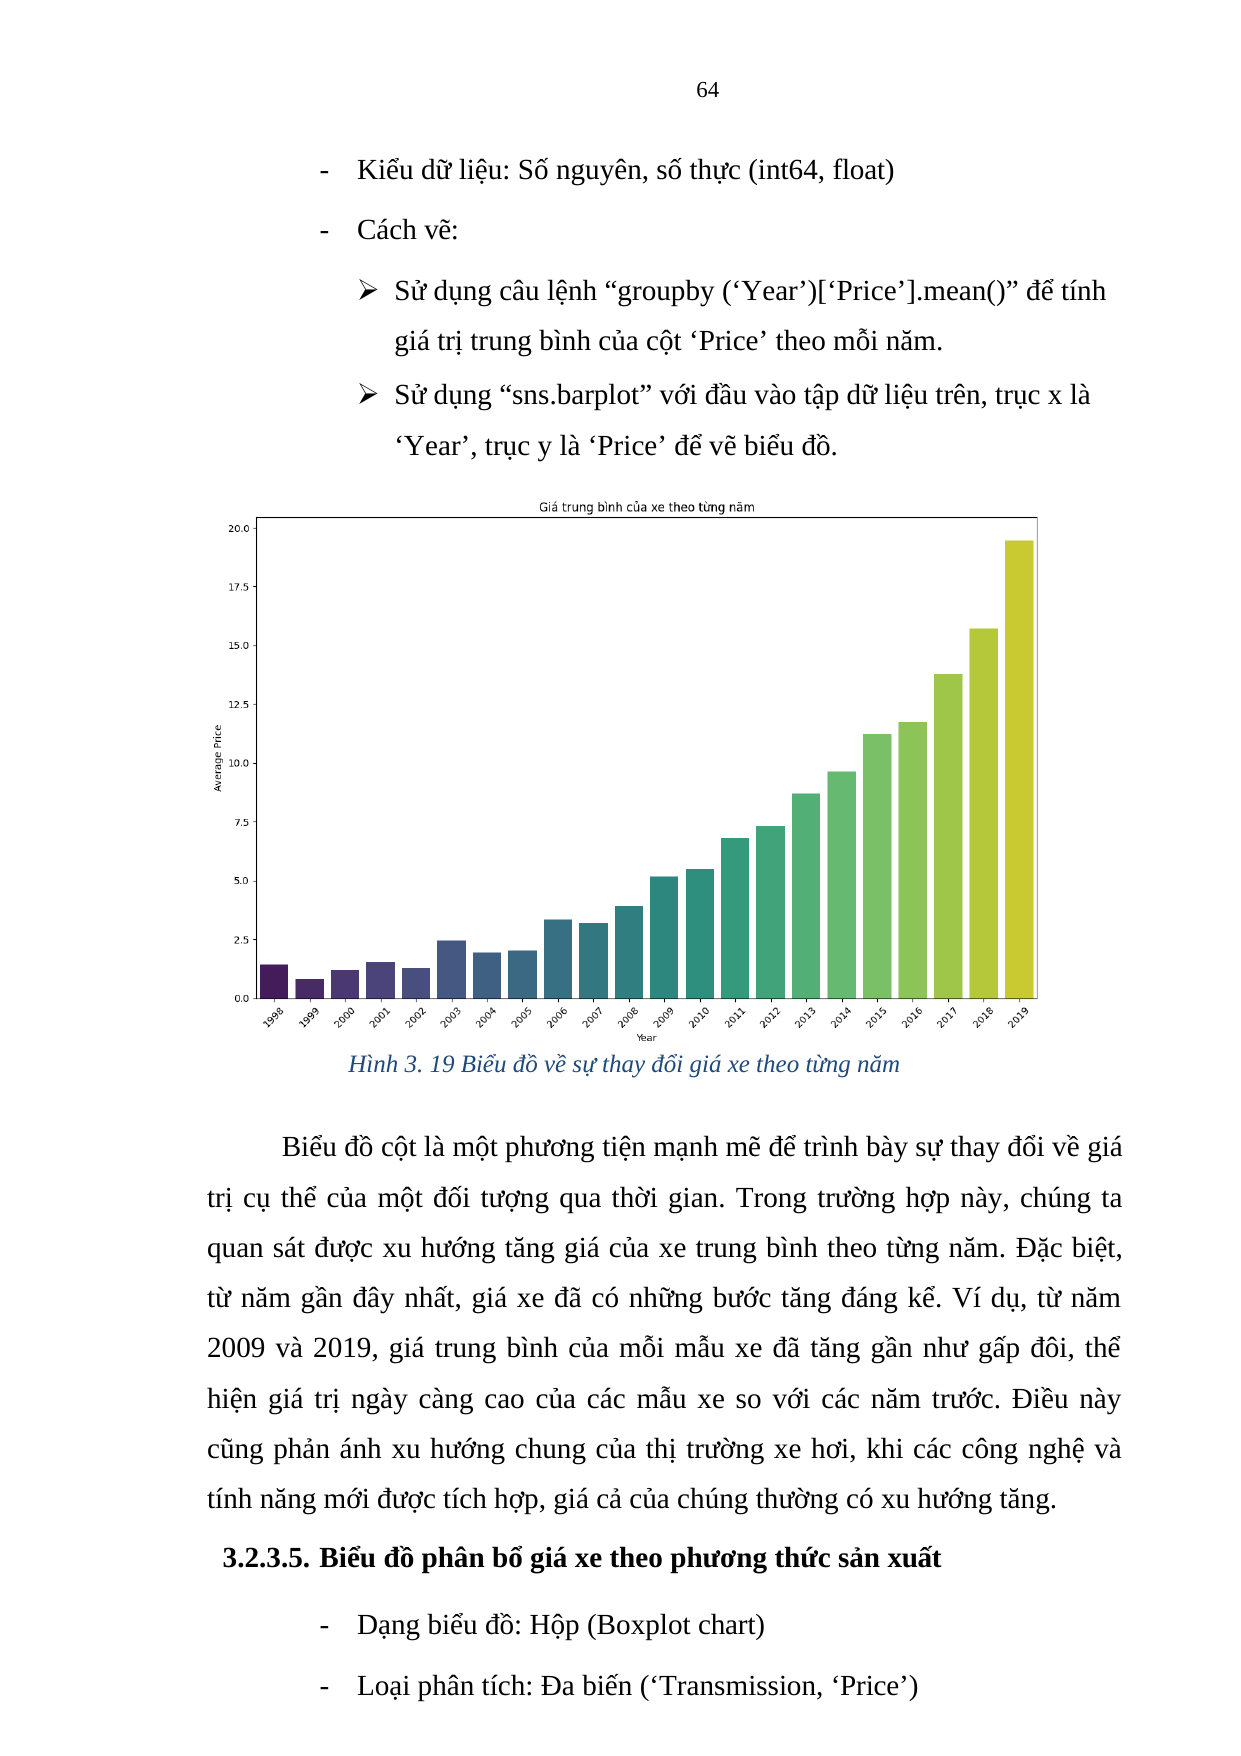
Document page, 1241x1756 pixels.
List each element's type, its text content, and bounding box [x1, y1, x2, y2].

list Sử dụng “sns.barplot” với đầu vào tập dữ liệu trên, trục x là ‘Year’, trục y là ‘Price’ để vẽ biểu đồ. [357, 377, 1123, 461]
list Loại phân tích: Đa biến (‘Transmission, ‘Price’) [319, 1668, 1240, 1701]
list Cách vẽ: [319, 212, 1240, 246]
text Biểu đồ cột là một phương tiện mạnh mẽ để trình bày sự thay đổi về giá trị cụ thể của một đối tượng qua thời gian. Trong trường hợp này, chúng ta quan sát được xu hướng tăng giá của xe trung bình theo từng năm. Đặc biệt, từ năm gần đây nhất, giá xe đã có những bước tăng đáng kể. Ví dụ, từ năm 2009 và 2019, giá trung bình của mỗi mẫu xe đã tăng gần như gấp đôi, thể hiện giá trị ngày càng cao của các mẫu xe so với các năm trước. Điều này cũng phản ánh xu hướng chung của thị trường xe hơi, khi các công nghệ và tính năng mới được tích hợp, giá cả của chúng thường có xu hướng tăng. [207, 1129, 1123, 1515]
subtitle Biểu đồ phân bổ giá xe theo phương thức sản xuất [222, 1540, 1240, 1574]
list Dạng biểu đồ: Hộp (Boxplot chart) [319, 1607, 1240, 1641]
list Sử dụng câu lệnh “groupby (‘Year’)[‘Price’].mean()” để tính giá trị trung bình của cột ‘Price’ theo mỗi năm. [357, 273, 1123, 357]
list Kiểu dữ liệu: Số nguyên, số thực (int64, float) [319, 152, 1240, 186]
picture [213, 500, 1038, 1041]
